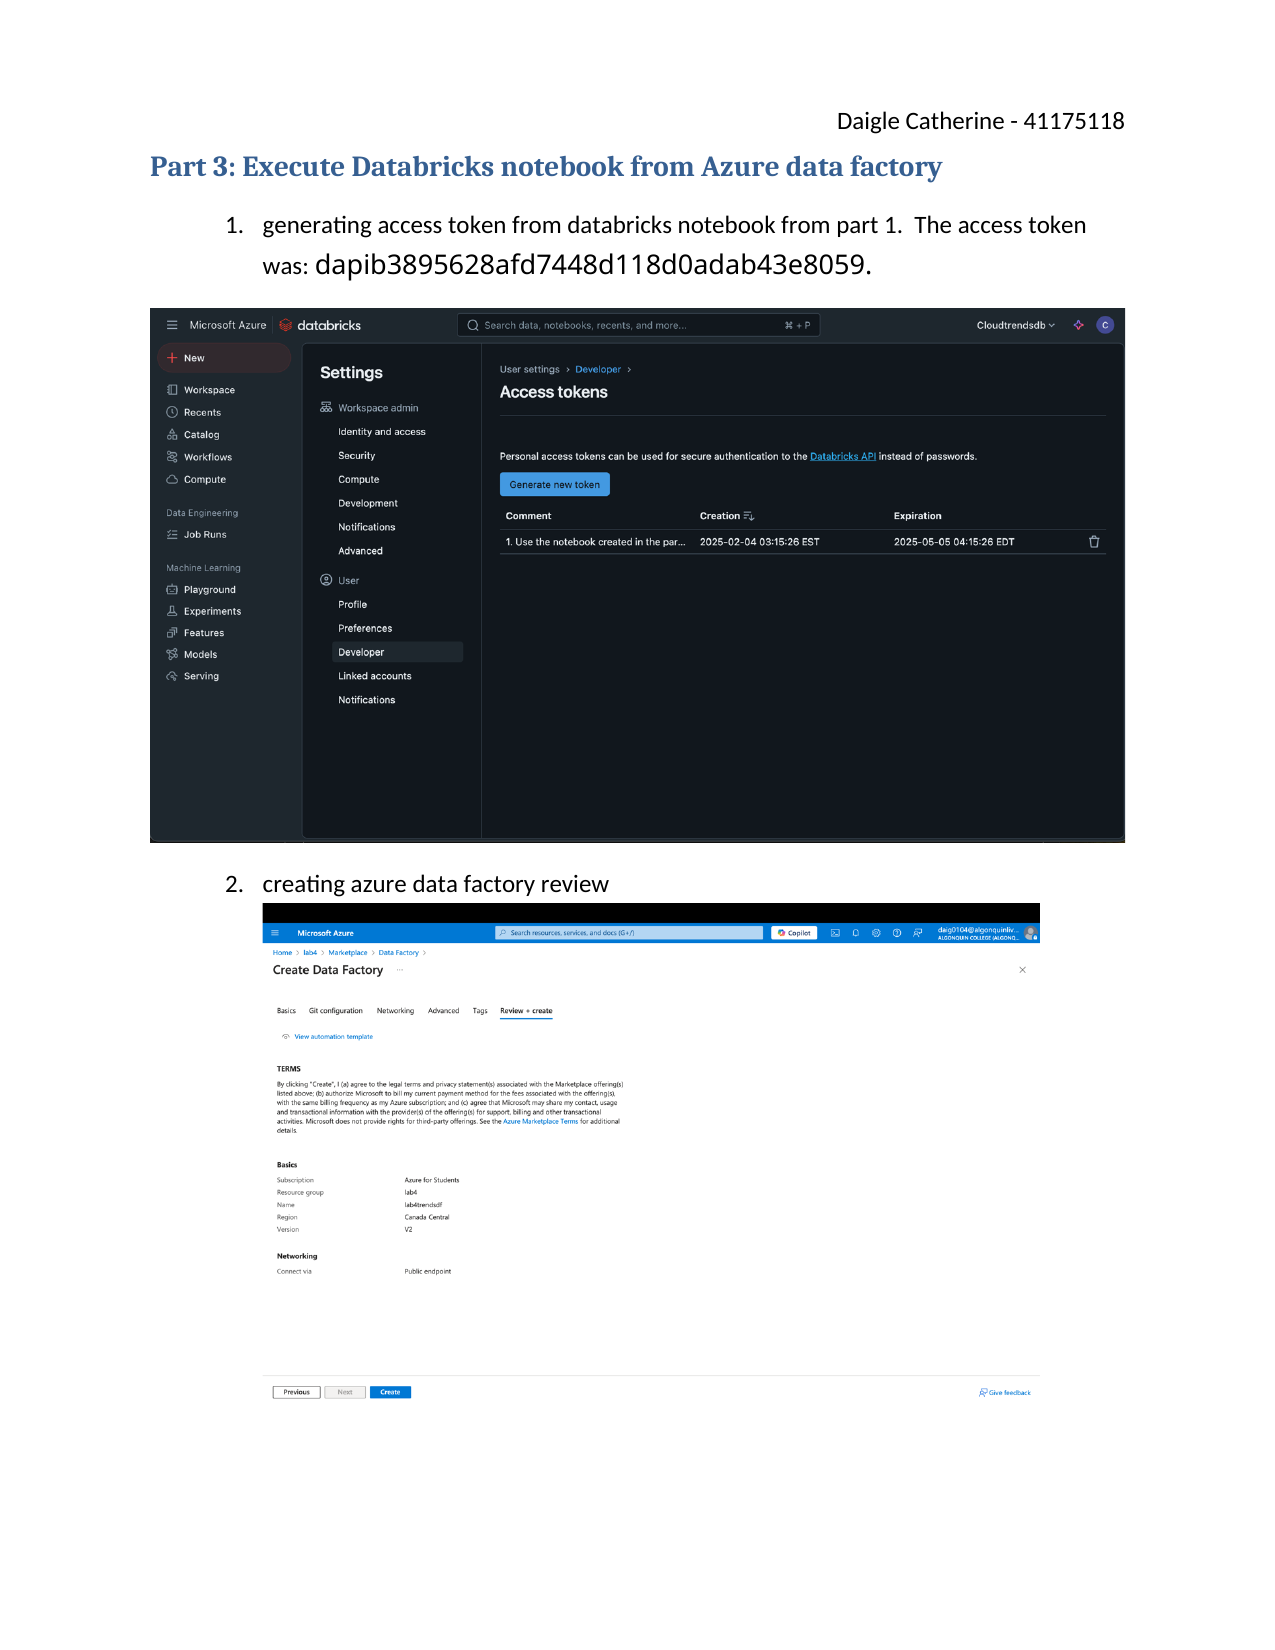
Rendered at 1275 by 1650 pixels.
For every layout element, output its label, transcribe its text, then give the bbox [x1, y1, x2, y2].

picture [150, 308, 1125, 843]
list generating access token from databricks notebook from part 1. The access token was: dapib3895628afd7448d118d0adab43e8059. [225, 209, 1125, 282]
text Part 3: Execute Databricks notebook from Azure data factory [150, 150, 1125, 183]
picture [262, 903, 1040, 1403]
